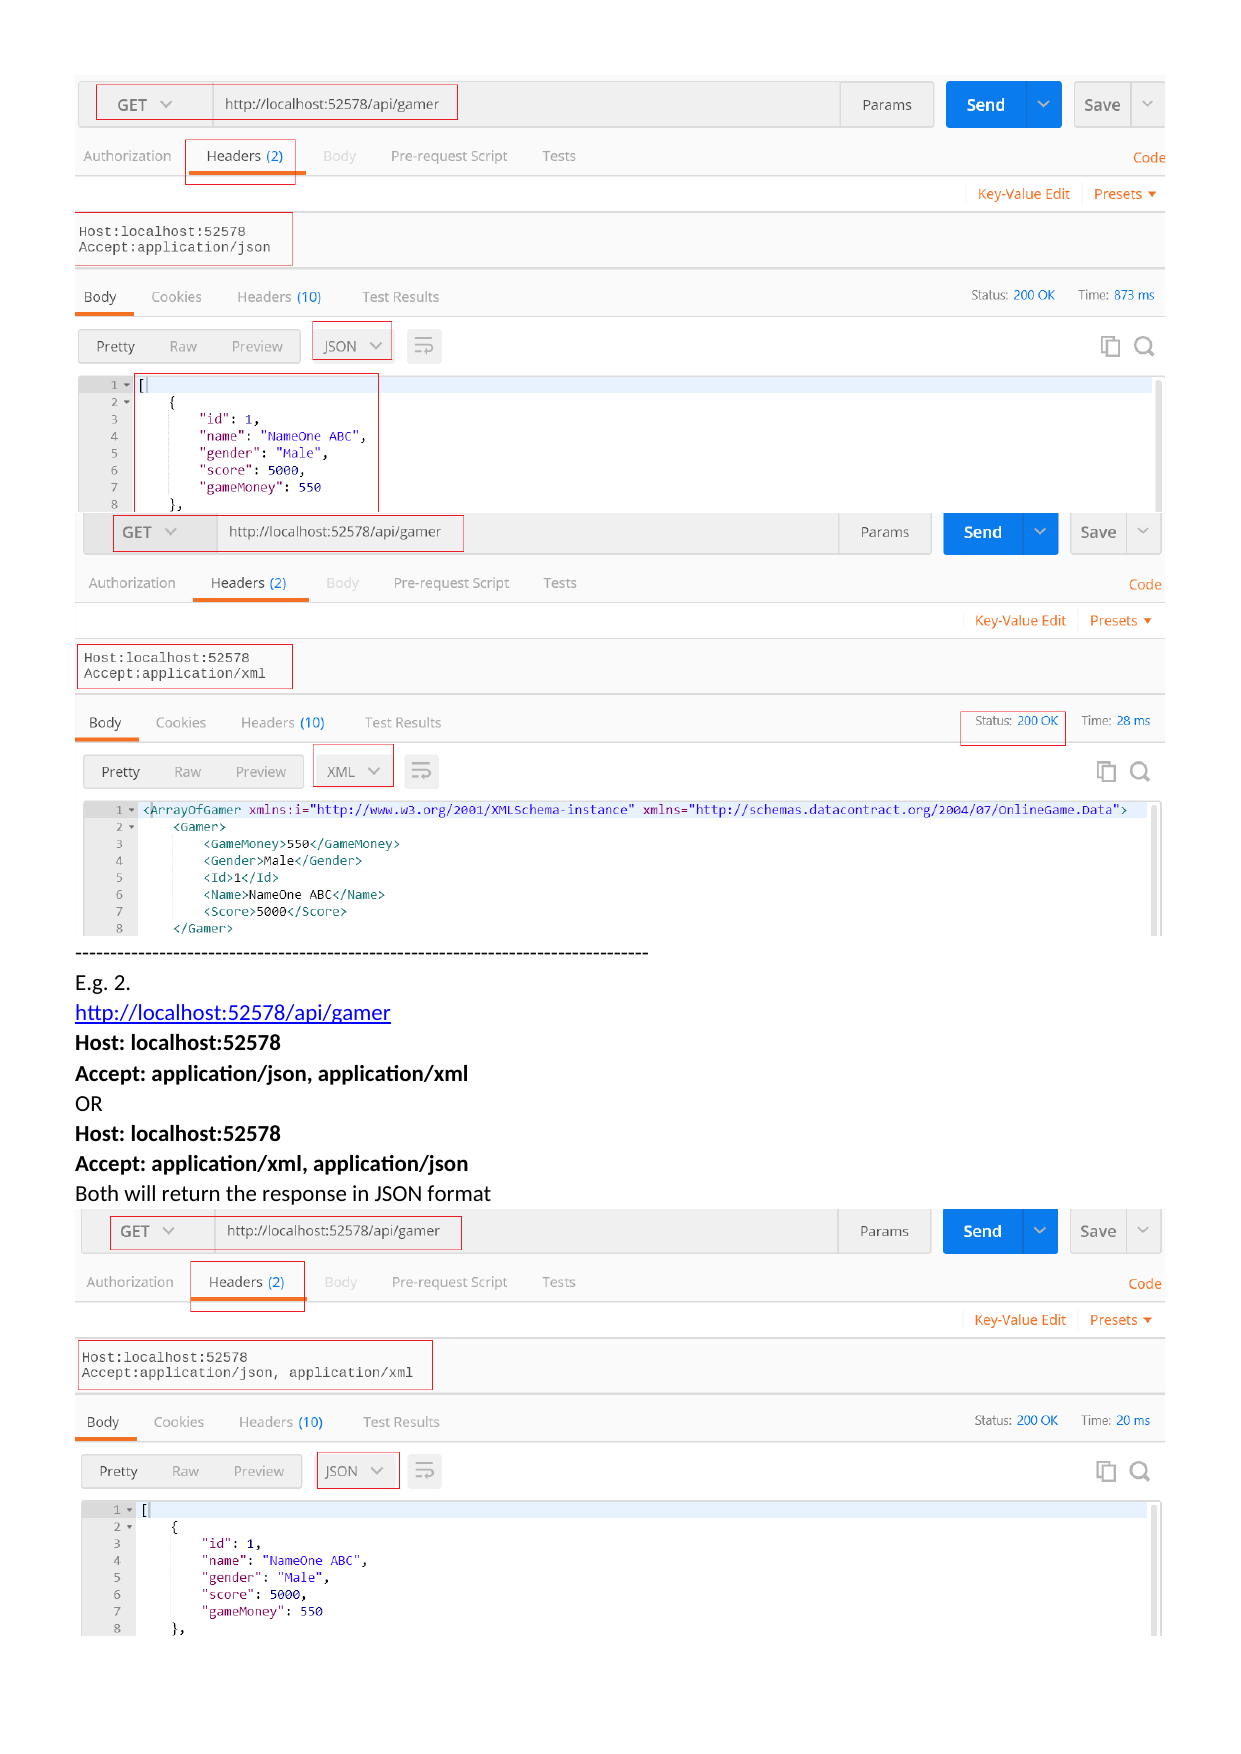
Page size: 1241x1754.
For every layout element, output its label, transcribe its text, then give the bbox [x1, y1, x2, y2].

picture [75, 1209, 1166, 1636]
text ---------------------------------------------------------------------------------- [75, 938, 1165, 966]
text Accept: application/json, application/xml [75, 1059, 1165, 1087]
text http://localhost:52578/api/gamer [75, 998, 1165, 1026]
text OR [75, 1089, 1165, 1117]
picture [75, 513, 1166, 936]
text Host: localhost:52578 [75, 1119, 1165, 1147]
picture [75, 75, 1166, 512]
text Host: localhost:52578 [75, 1028, 1165, 1056]
text E.g. 2. [75, 968, 1165, 996]
text Accept: application/xml, application/json [75, 1149, 1165, 1177]
text Both will return the response in JSON format [75, 1179, 1165, 1207]
